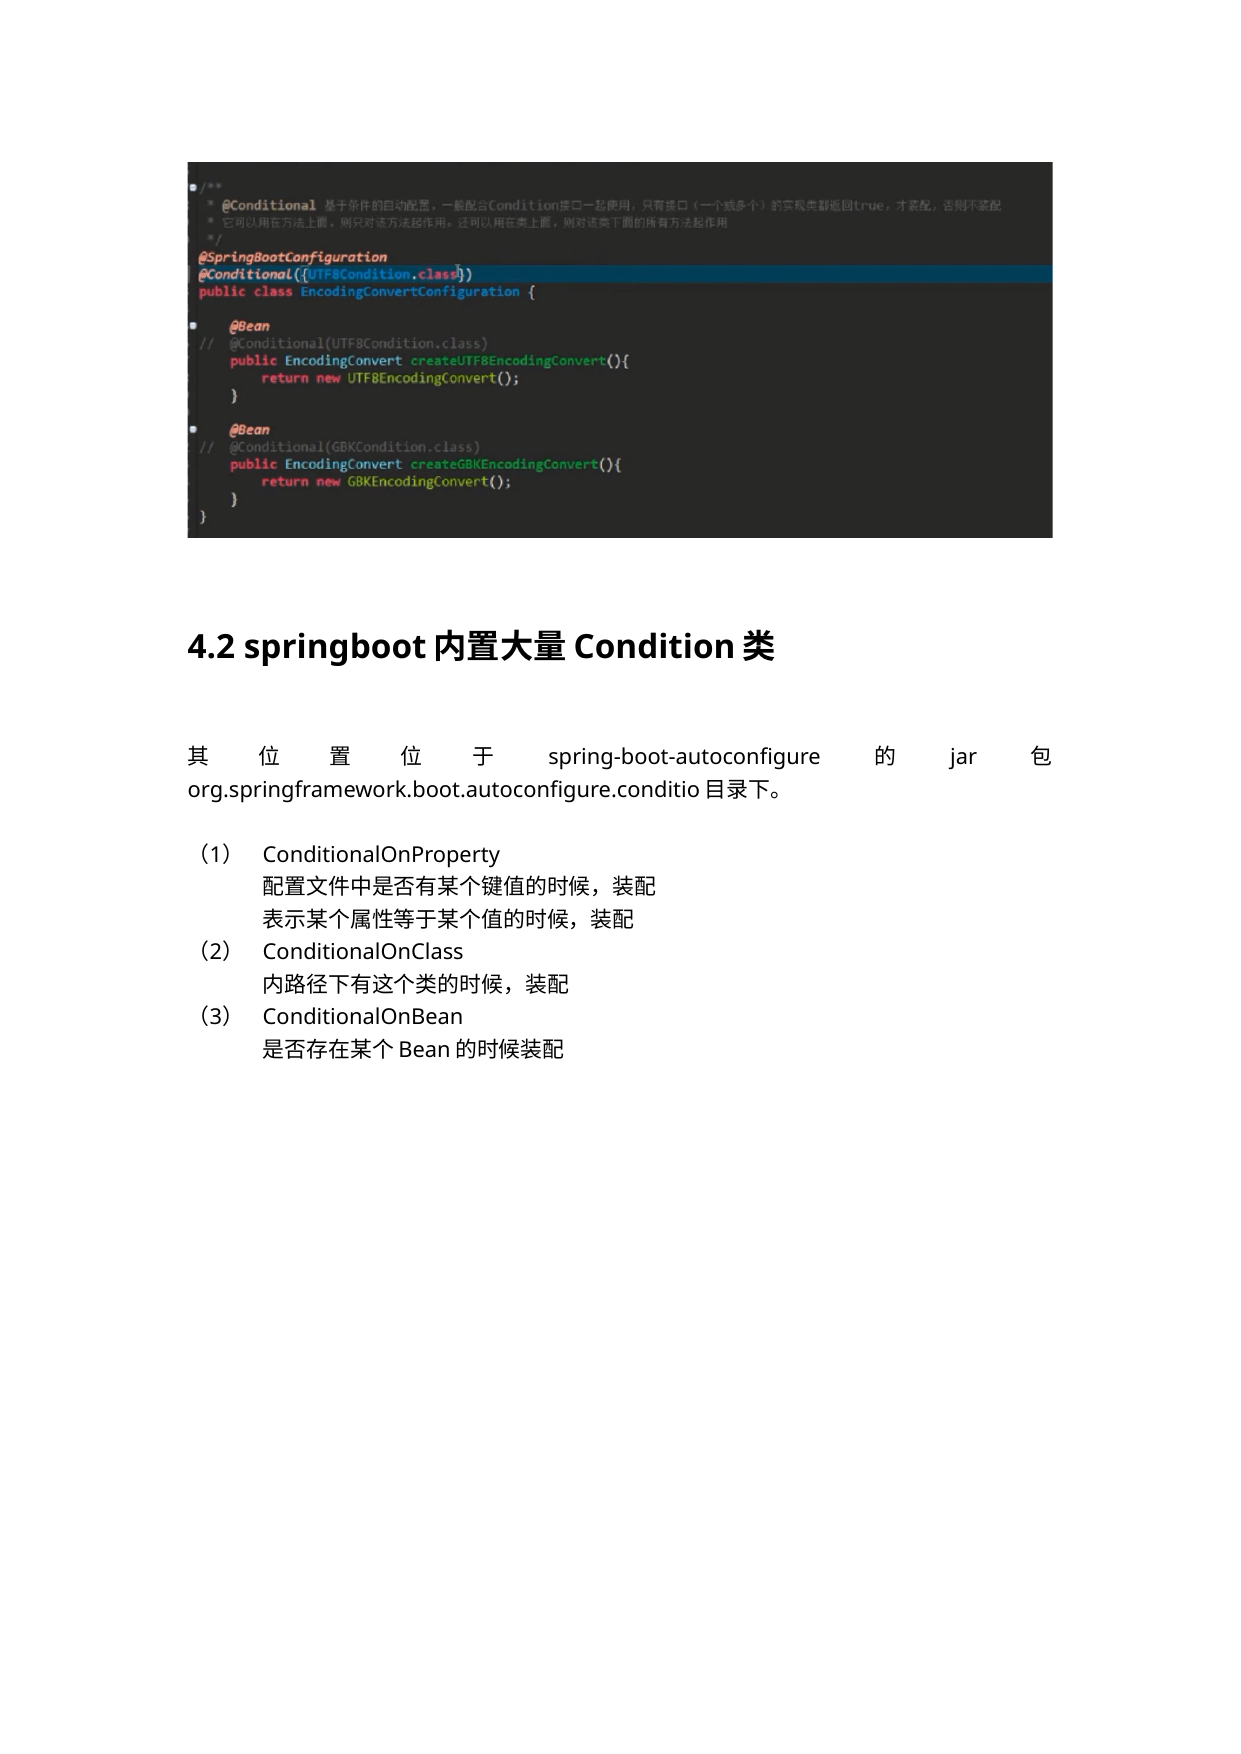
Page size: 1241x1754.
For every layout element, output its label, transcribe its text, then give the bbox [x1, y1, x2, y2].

list ConditionalOnBean [187, 999, 1053, 1031]
list 配置文件中是否有某个键值的时候，装配 [262, 869, 1053, 901]
list ConditionalOnProperty [187, 836, 1053, 869]
list 是否存在某个Bean的时候装配 [262, 1031, 1053, 1064]
subtitle 4.2 springboot内置大量Condition类 [187, 612, 1053, 677]
picture [187, 162, 1053, 538]
text 其位置位于spring-boot-autoconfigure的jar包org.springframework.boot.autoconfigure.conditio目录下。 [187, 739, 1053, 804]
list 表示某个属性等于某个值的时候，装配 [262, 901, 1053, 934]
list 内路径下有这个类的时候，装配 [262, 966, 1053, 999]
list ConditionalOnClass [187, 934, 1053, 966]
